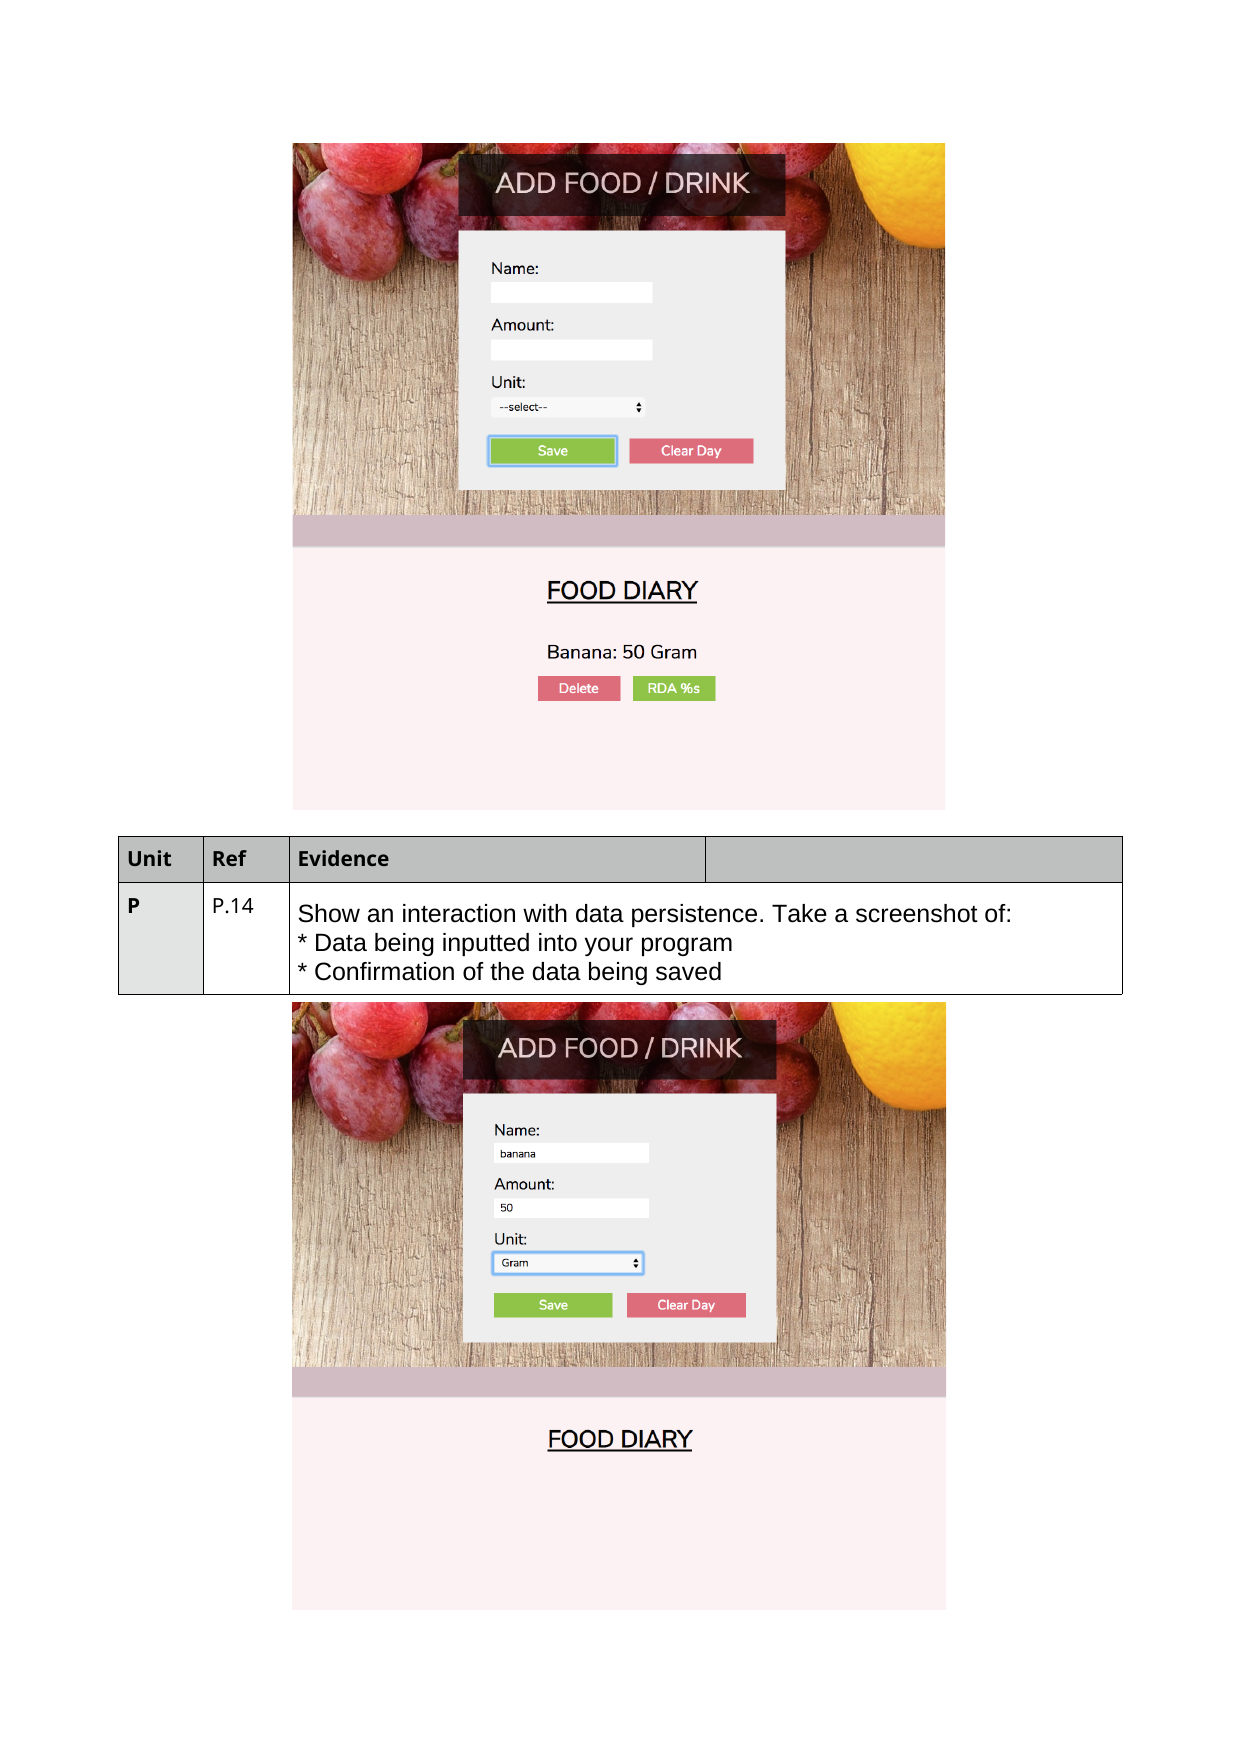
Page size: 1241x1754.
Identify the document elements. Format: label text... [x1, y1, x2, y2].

table_cell Show an interaction with data persistence. Take a screenshot of: * Data being inputted into your program * Confirmation of the data being saved [290, 883, 1122, 994]
picture [292, 1002, 947, 1610]
table_cell P.14 [204, 883, 289, 994]
table_header Ref [204, 837, 289, 882]
table_cell P [119, 883, 203, 994]
picture [293, 144, 944, 809]
table_header Unit [119, 837, 203, 882]
table_header [706, 837, 1122, 882]
table_header Evidence [290, 837, 705, 882]
